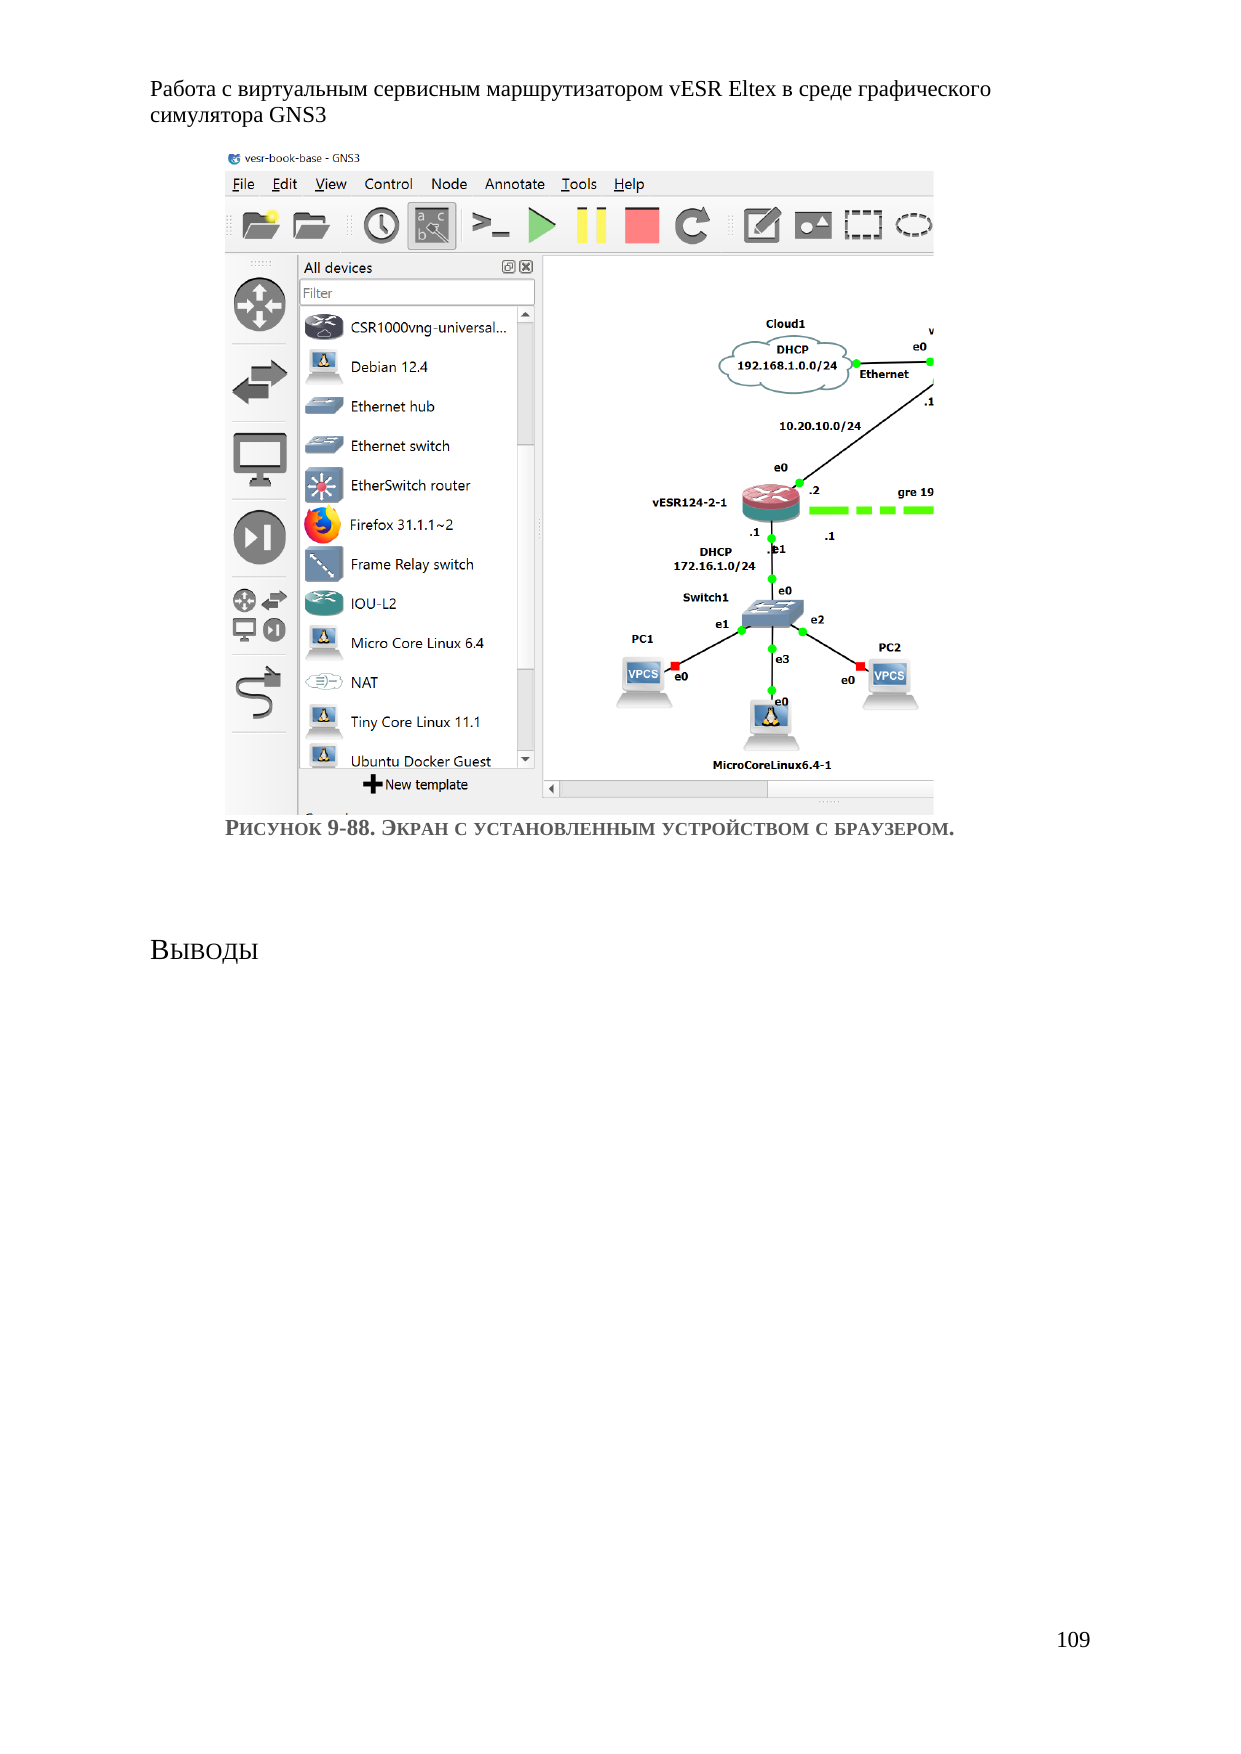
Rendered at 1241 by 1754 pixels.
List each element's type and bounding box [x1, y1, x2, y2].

picture [225, 154, 934, 815]
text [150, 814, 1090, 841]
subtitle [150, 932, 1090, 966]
